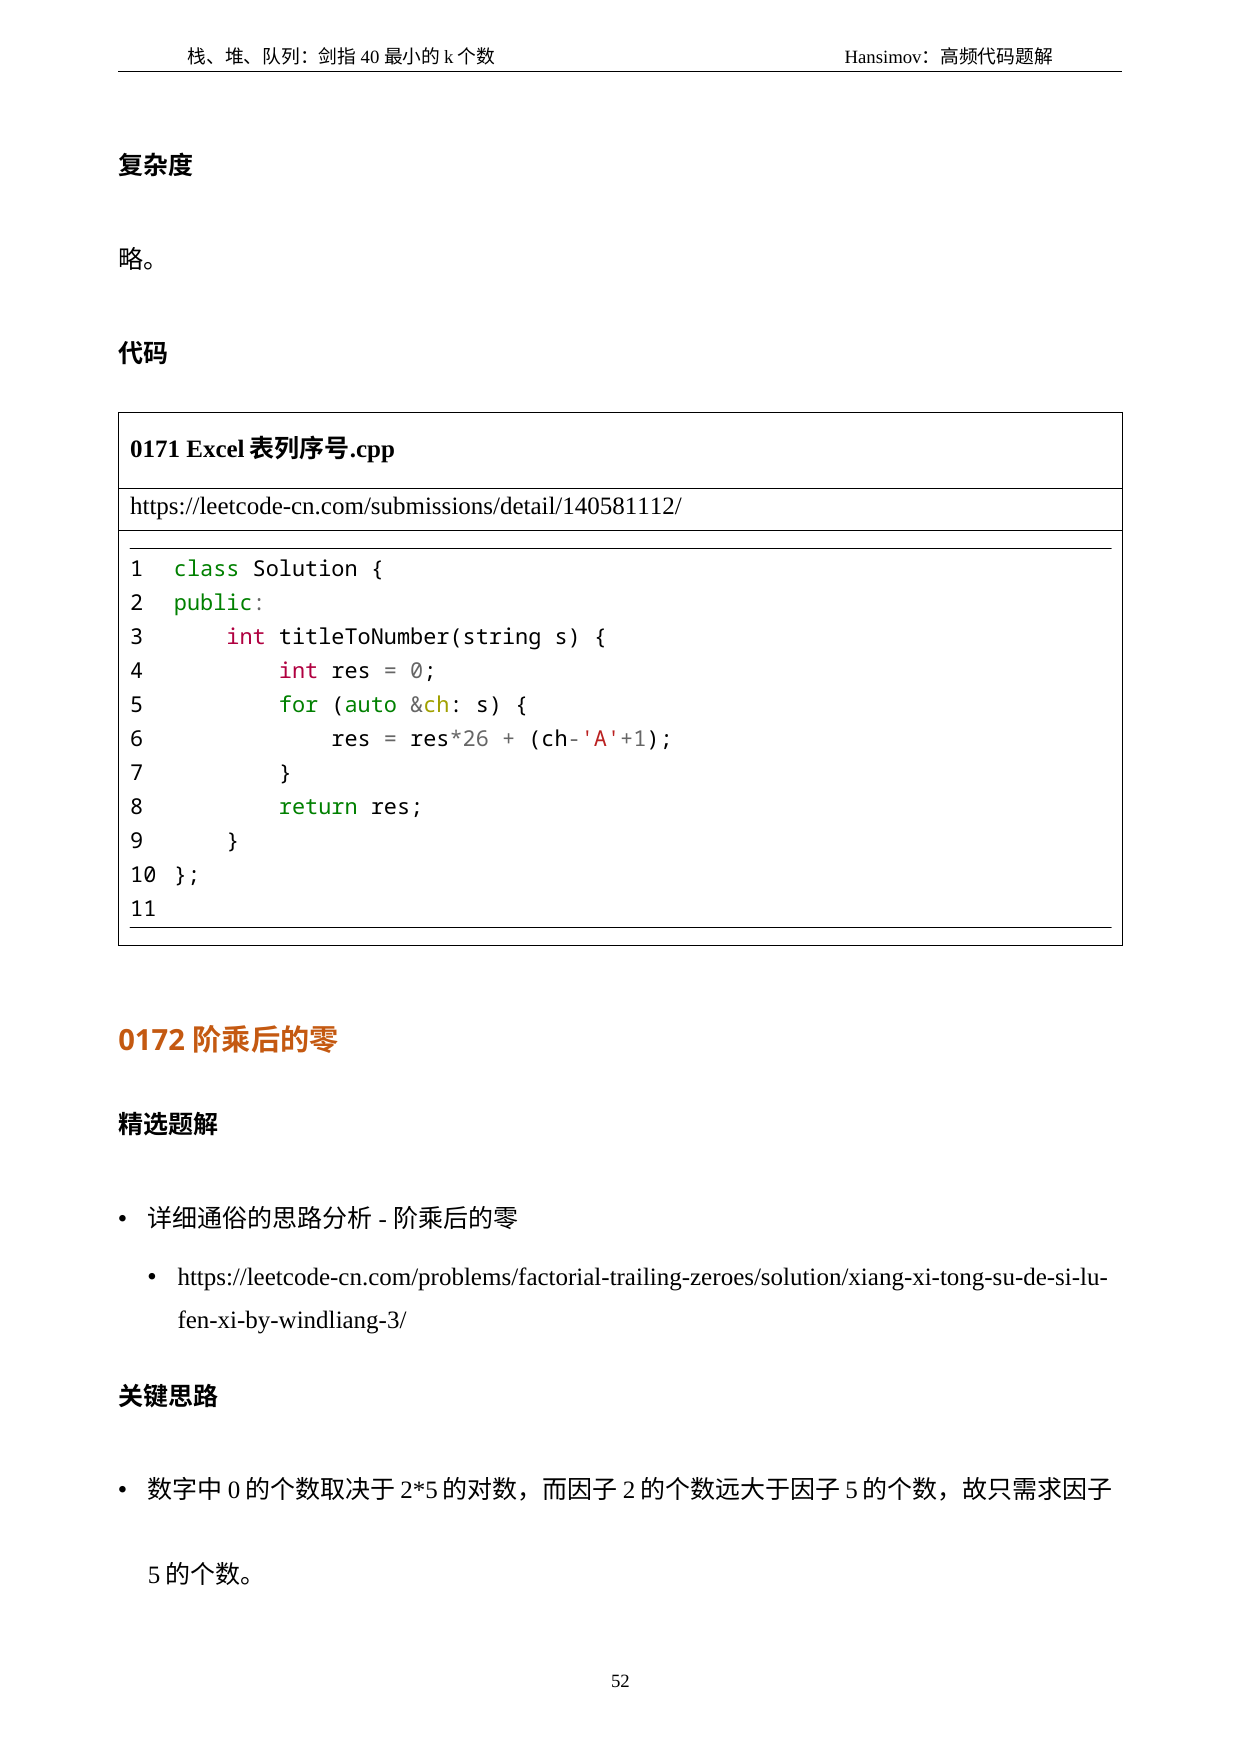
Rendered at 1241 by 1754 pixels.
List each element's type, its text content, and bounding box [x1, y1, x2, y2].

text 略。 [118, 224, 1122, 292]
subtitle 复杂度 [118, 130, 1097, 198]
text 详细通俗的思路分析 - 阶乘后的零 [118, 1183, 1122, 1251]
table_header 0171 Excel表列序号.cpp [119, 413, 1122, 488]
table_cell https://leetcode-cn.com/submissions/detail/140581112/ [119, 489, 1122, 530]
subtitle 代码 [118, 318, 1097, 386]
subtitle 0172 阶乘后的零 [118, 1004, 1097, 1072]
text 数字中0的个数取决于2*5的对数，而因子2的个数远大于因子5的个数，故只需求因子5的个数。 [118, 1454, 1122, 1607]
text https://leetcode-cn.com/problems/factorial-trailing-zeroes/solution/xiang-xi-tong-su-de-si-lu-fen-xi-by-windliang-3/ [148, 1260, 1122, 1336]
subtitle 关键思路 [118, 1360, 1097, 1428]
table_cell class Solution { public: int titleToNumber(string s) { int res = 0; for (auto &ch: s) { res = res*26 + (ch-'A'+1); } return res; } }; [119, 531, 1122, 945]
subtitle 精选题解 [118, 1089, 1097, 1157]
